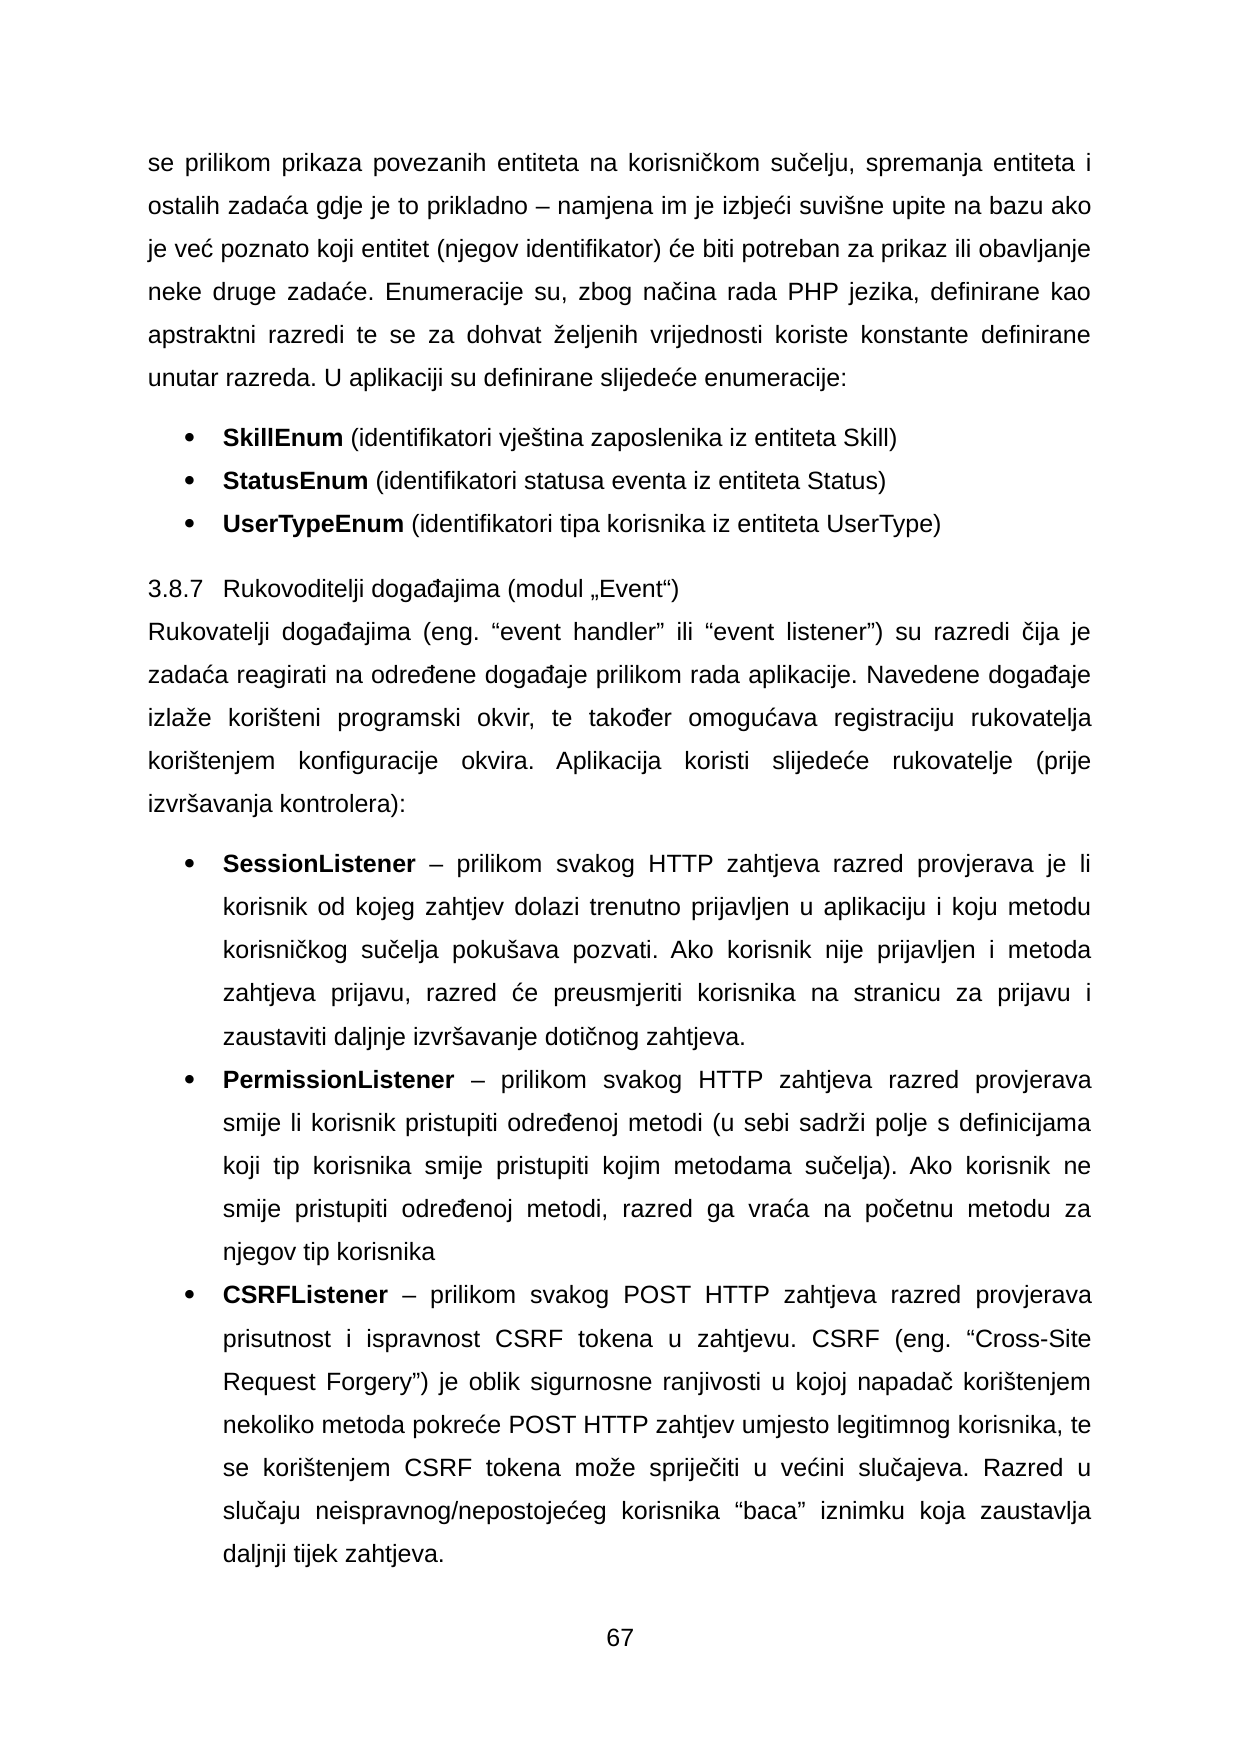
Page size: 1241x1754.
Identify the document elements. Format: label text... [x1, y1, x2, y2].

subtitle Rukovoditelji događajima (modul „Event“) [148, 573, 1093, 602]
list SessionListener – prilikom svakog HTTP zahtjeva razred provjerava je li korisnik od kojeg zahtjev dolazi trenutno prijavljen u aplikaciju i koju metodu korisničkog sučelja pokušava pozvati. Ako korisnik nije prijavljen i metoda zahtjeva prijavu, razred će preusmjeriti korisnika na stranicu za prijavu i zaustaviti daljnje izvršavanje dotičnog zahtjeva. [185, 849, 1093, 1050]
list StatusEnum (identifikatori statusa eventa iz entiteta Status) [185, 466, 1093, 495]
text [148, 148, 1093, 392]
text Rukovatelji događajima (eng. “event handler” ili “event listener”) su razredi čija je zadaća reagirati na određene događaje prilikom rada aplikacije. Navedene događaje izlaže korišteni programski okvir, te također omogućava registraciju rukovatelja korištenjem konfiguracije okvira. Aplikacija koristi slijedeće rukovatelje (prije izvršavanja kontrolera): [148, 617, 1093, 818]
list PermissionListener – prilikom svakog HTTP zahtjeva razred provjerava smije li korisnik pristupiti određenoj metodi (u sebi sadrži polje s definicijama koji tip korisnika smije pristupiti kojim metodama sučelja). Ako korisnik ne smije pristupiti određenoj metodi, razred ga vraća na početnu metodu za njegov tip korisnika [185, 1065, 1093, 1266]
list SkillEnum (identifikatori vještina zaposlenika iz entiteta Skill) [185, 423, 1093, 452]
list CSRFListener – prilikom svakog POST HTTP zahtjeva razred provjerava prisutnost i ispravnost CSRF tokena u zahtjevu. CSRF (eng. “Cross-Site Request Forgery”) je oblik sigurnosne ranjivosti u kojoj napadač korištenjem nekoliko metoda pokreće POST HTTP zahtjev umjesto legitimnog korisnika, te se korištenjem CSRF tokena može spriječiti u većini slučajeva. Razred u slučaju neispravnog/nepostojećeg korisnika “baca” iznimku koja zaustavlja daljnji tijek zahtjeva. [185, 1280, 1093, 1568]
list UserTypeEnum (identifikatori tipa korisnika iz entiteta UserType) [185, 509, 1093, 538]
